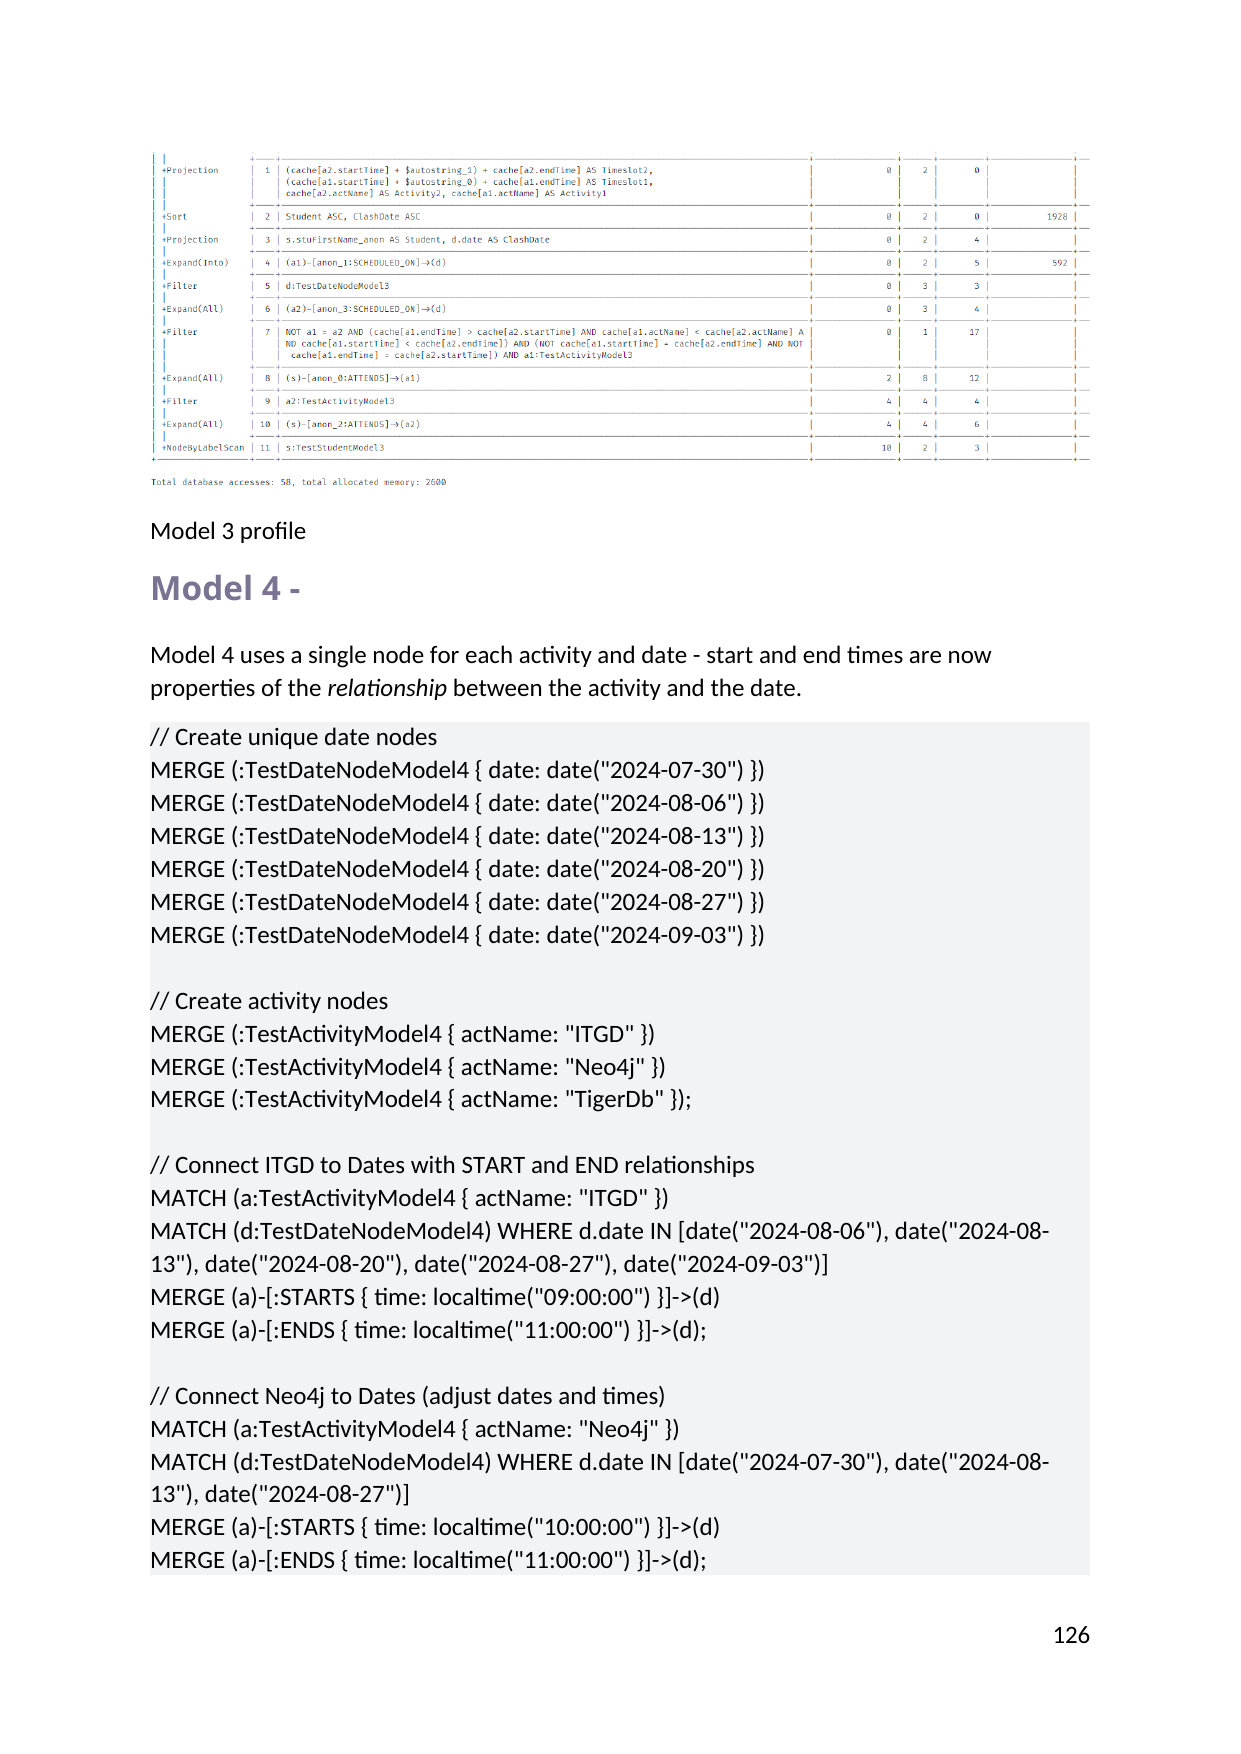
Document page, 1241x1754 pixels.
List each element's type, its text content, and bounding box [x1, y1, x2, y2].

picture [150, 150, 1090, 497]
subtitle Model 4 - [150, 565, 1090, 611]
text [150, 722, 1090, 1575]
text Model 4 uses a single node for each activity and date - start and end times are now properties of the relationship between the activity and the date. [150, 639, 1090, 702]
text Model 3 profile [150, 516, 1090, 546]
